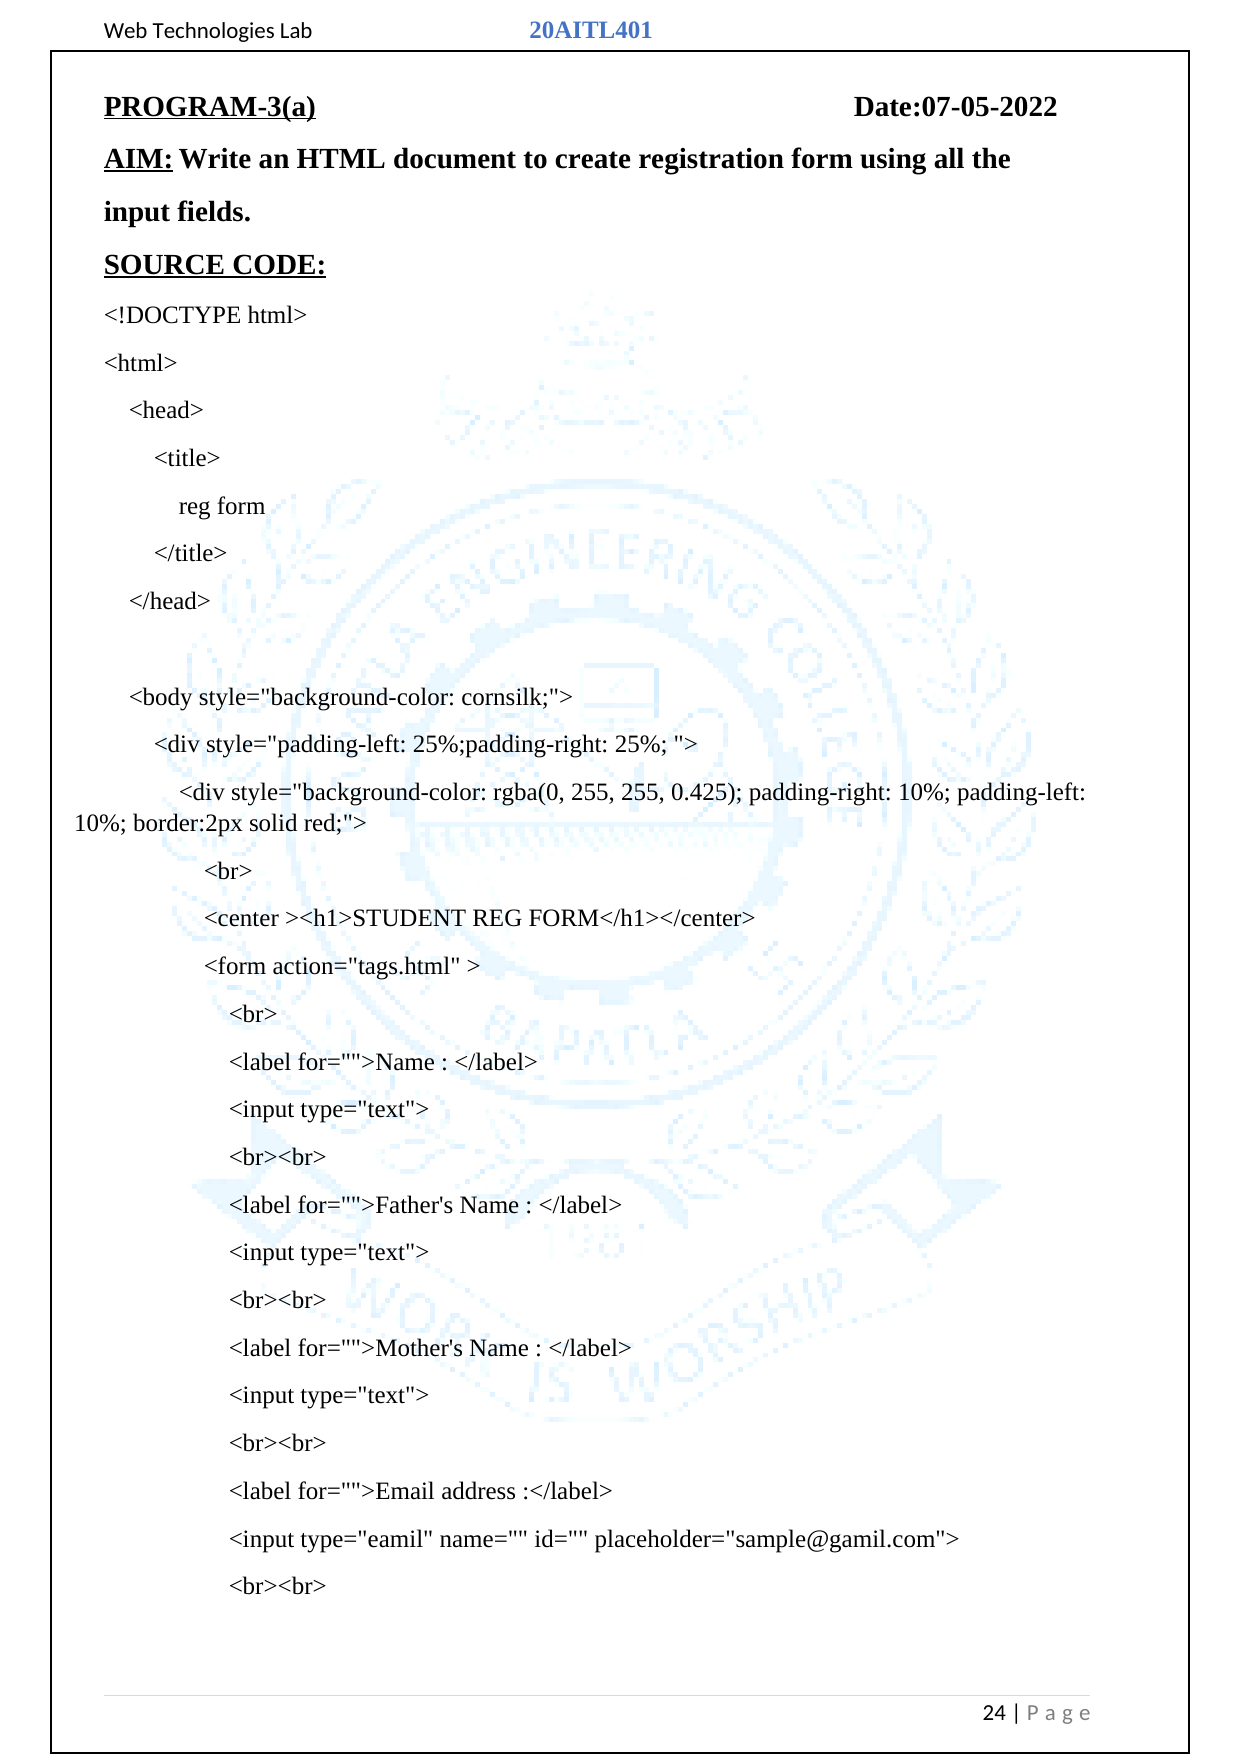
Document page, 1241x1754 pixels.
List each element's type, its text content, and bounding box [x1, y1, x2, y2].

text PROGRAM-3(a) Date:07-05-2022 [74, 89, 1090, 122]
text <br><br> [74, 1285, 1090, 1314]
text <center ><h1>STUDENT REG FORM</h1></center> [74, 903, 1090, 932]
text <label for="">Mother's Name : </label> [74, 1333, 1090, 1362]
text <label for="">Email address :</label> [74, 1476, 1090, 1505]
text <label for="">Father's Name : </label> [74, 1190, 1090, 1218]
text <body style="background-color: cornsilk;"> [74, 682, 1090, 710]
text </head> [74, 586, 1090, 615]
text </title> [74, 538, 1090, 567]
text <div style="padding-left: 25%;padding-right: 25%; "> [74, 729, 1090, 758]
text <div style="background-color: rgba(0, 255, 255, 0.425); padding-right: 10%; padding-left: 10%; border:2px solid red;"> [74, 777, 1090, 837]
text <label for="">Name : </label> [74, 1047, 1090, 1075]
text <input type="text"> [74, 1094, 1090, 1123]
text <br><br> [74, 1142, 1090, 1171]
text <input type="text"> [74, 1381, 1090, 1409]
text <form action="tags.html" > [74, 951, 1090, 980]
text reg form [74, 491, 1090, 519]
text <br><br> [74, 1571, 1090, 1600]
text SOURCE CODE: [74, 247, 1090, 281]
text <!DOCTYPE html> [74, 300, 1090, 329]
text AIM: Write an HTML document to create registration form using all the [74, 141, 1090, 175]
text <input type="text"> [74, 1237, 1090, 1266]
text <br> [74, 999, 1090, 1028]
text <input type="eamil" name="" id="" placeholder="sample@gamil.com"> [74, 1524, 1090, 1552]
text <br> [74, 856, 1090, 884]
text <head> [74, 395, 1090, 424]
text <title> [74, 443, 1090, 472]
text <html> [74, 348, 1090, 376]
text input fields. [74, 194, 1090, 228]
text <br><br> [74, 1428, 1090, 1457]
